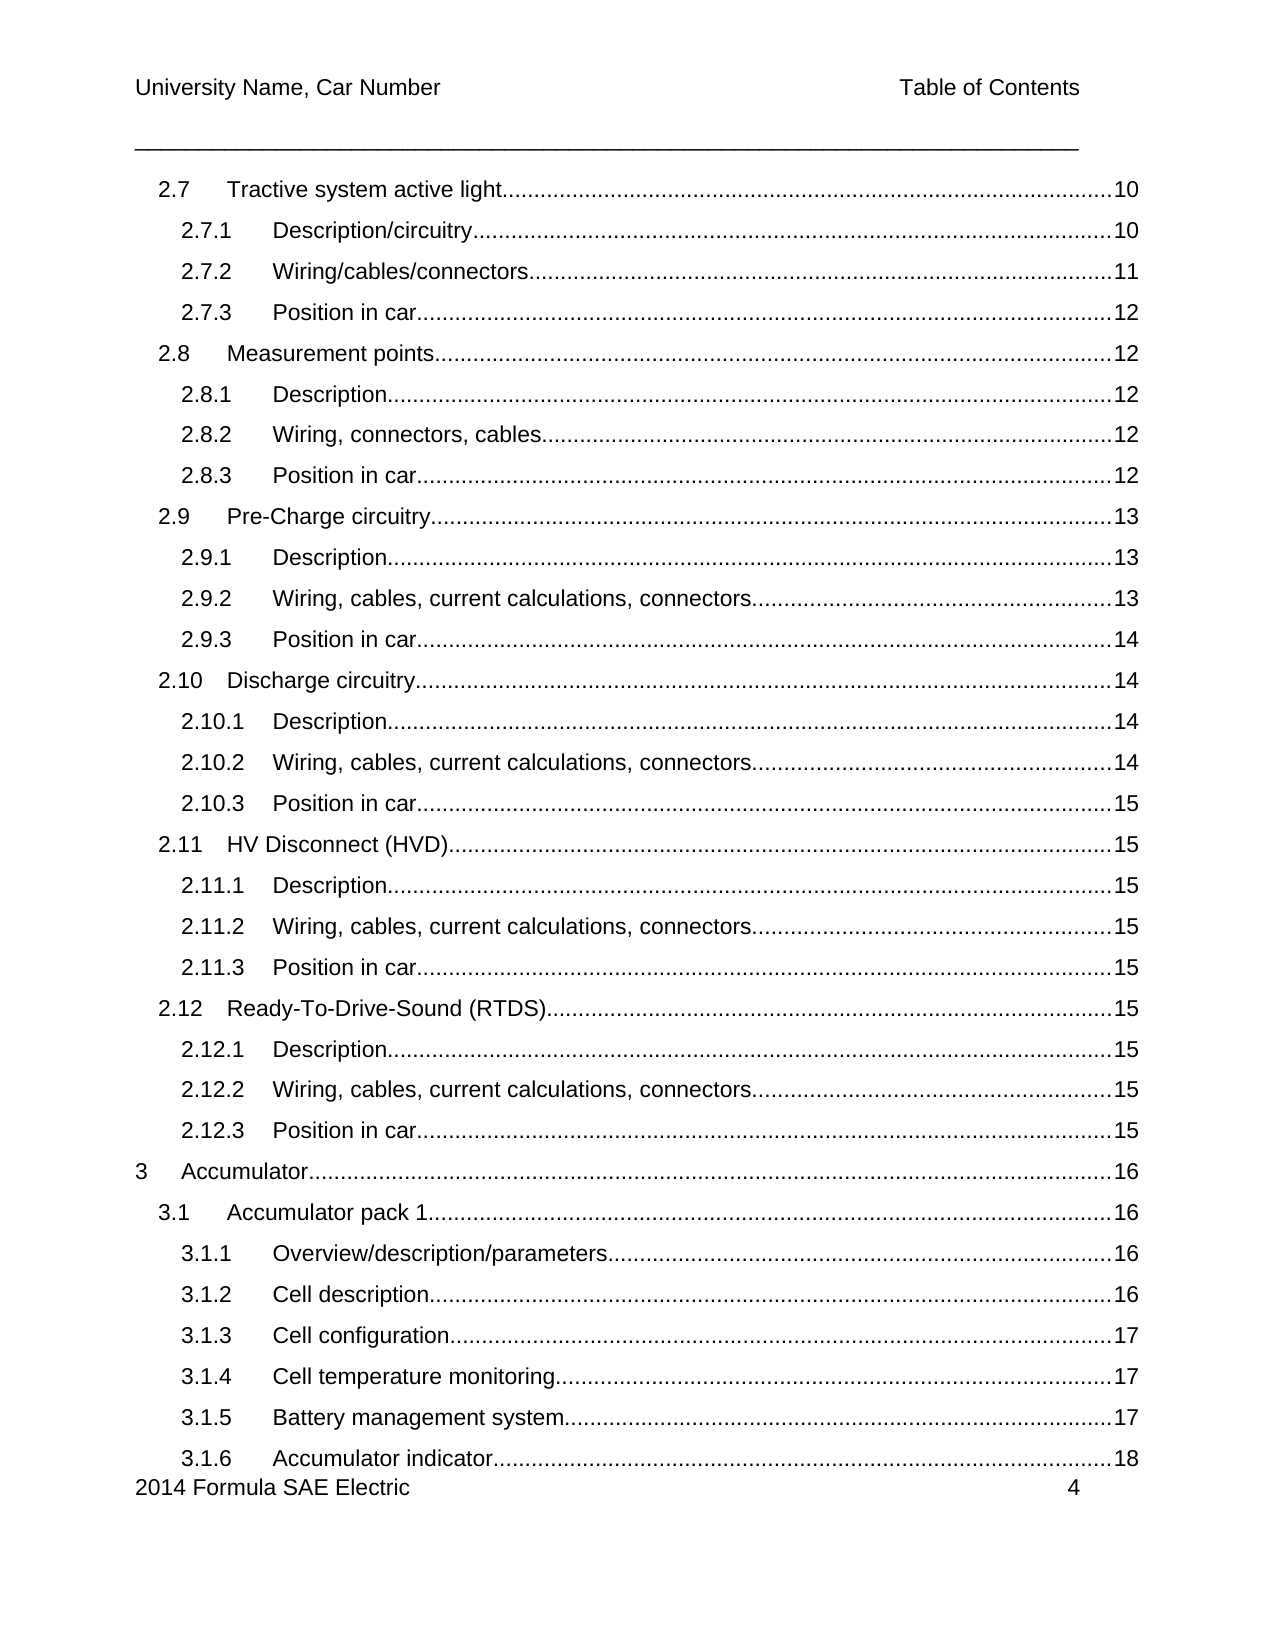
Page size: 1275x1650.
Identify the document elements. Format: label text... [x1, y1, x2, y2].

text 2.9 Pre-Charge circuitry 13 [158, 503, 1140, 530]
text 3.1 Accumulator pack 1 16 [158, 1199, 1140, 1226]
text 2.9.3 Position in car 14 [181, 626, 1140, 652]
text 2.8.2 Wiring, connectors, cables 12 [181, 421, 1140, 448]
text 2.9.2 Wiring, cables, current calculations, connectors 13 [181, 585, 1140, 612]
text 2.8.3 Position in car 12 [181, 462, 1140, 489]
text 2.11 HV Disconnect (HVD) 15 [158, 831, 1140, 857]
text 2.10 Discharge circuitry 14 [158, 667, 1140, 693]
text 2.10.3 Position in car 15 [181, 790, 1140, 816]
text 2.10.1 Description 14 [181, 708, 1140, 734]
text 2.12.1 Description 15 [181, 1036, 1140, 1062]
text 3.1.6 Accumulator indicator 18 [181, 1445, 1140, 1471]
text 2.10.2 Wiring, cables, current calculations, connectors 14 [181, 749, 1140, 775]
text 2.12 Ready-To-Drive-Sound (RTDS) 15 [158, 994, 1140, 1021]
text 2.7.1 Description/circuitry 10 [181, 217, 1140, 243]
text 2.11.1 Description 15 [181, 872, 1140, 898]
text 3.1.1 Overview/description/parameters 16 [181, 1240, 1140, 1267]
text 2.7 Tractive system active light 10 [158, 176, 1140, 202]
text 2.8 Measurement points 12 [158, 339, 1140, 366]
text 2.7.2 Wiring/cables/connectors 11 [181, 258, 1140, 284]
text 2.12.2 Wiring, cables, current calculations, connectors 15 [181, 1076, 1140, 1103]
text 3.1.2 Cell description 16 [181, 1281, 1140, 1307]
text 2.7.3 Position in car 12 [181, 299, 1140, 325]
text 2.9.1 Description 13 [181, 544, 1140, 571]
text 3.1.5 Battery management system 17 [181, 1404, 1140, 1430]
text 3.1.3 Cell configuration 17 [181, 1322, 1140, 1348]
text 2.11.2 Wiring, cables, current calculations, connectors 15 [181, 913, 1140, 939]
text 2.8.1 Description 12 [181, 381, 1140, 407]
text 3.1.4 Cell temperature monitoring 17 [181, 1363, 1140, 1389]
text 2.11.3 Position in car 15 [181, 954, 1140, 980]
text 2.12.3 Position in car 15 [181, 1117, 1140, 1144]
text 3 Accumulator 16 [135, 1158, 1140, 1185]
